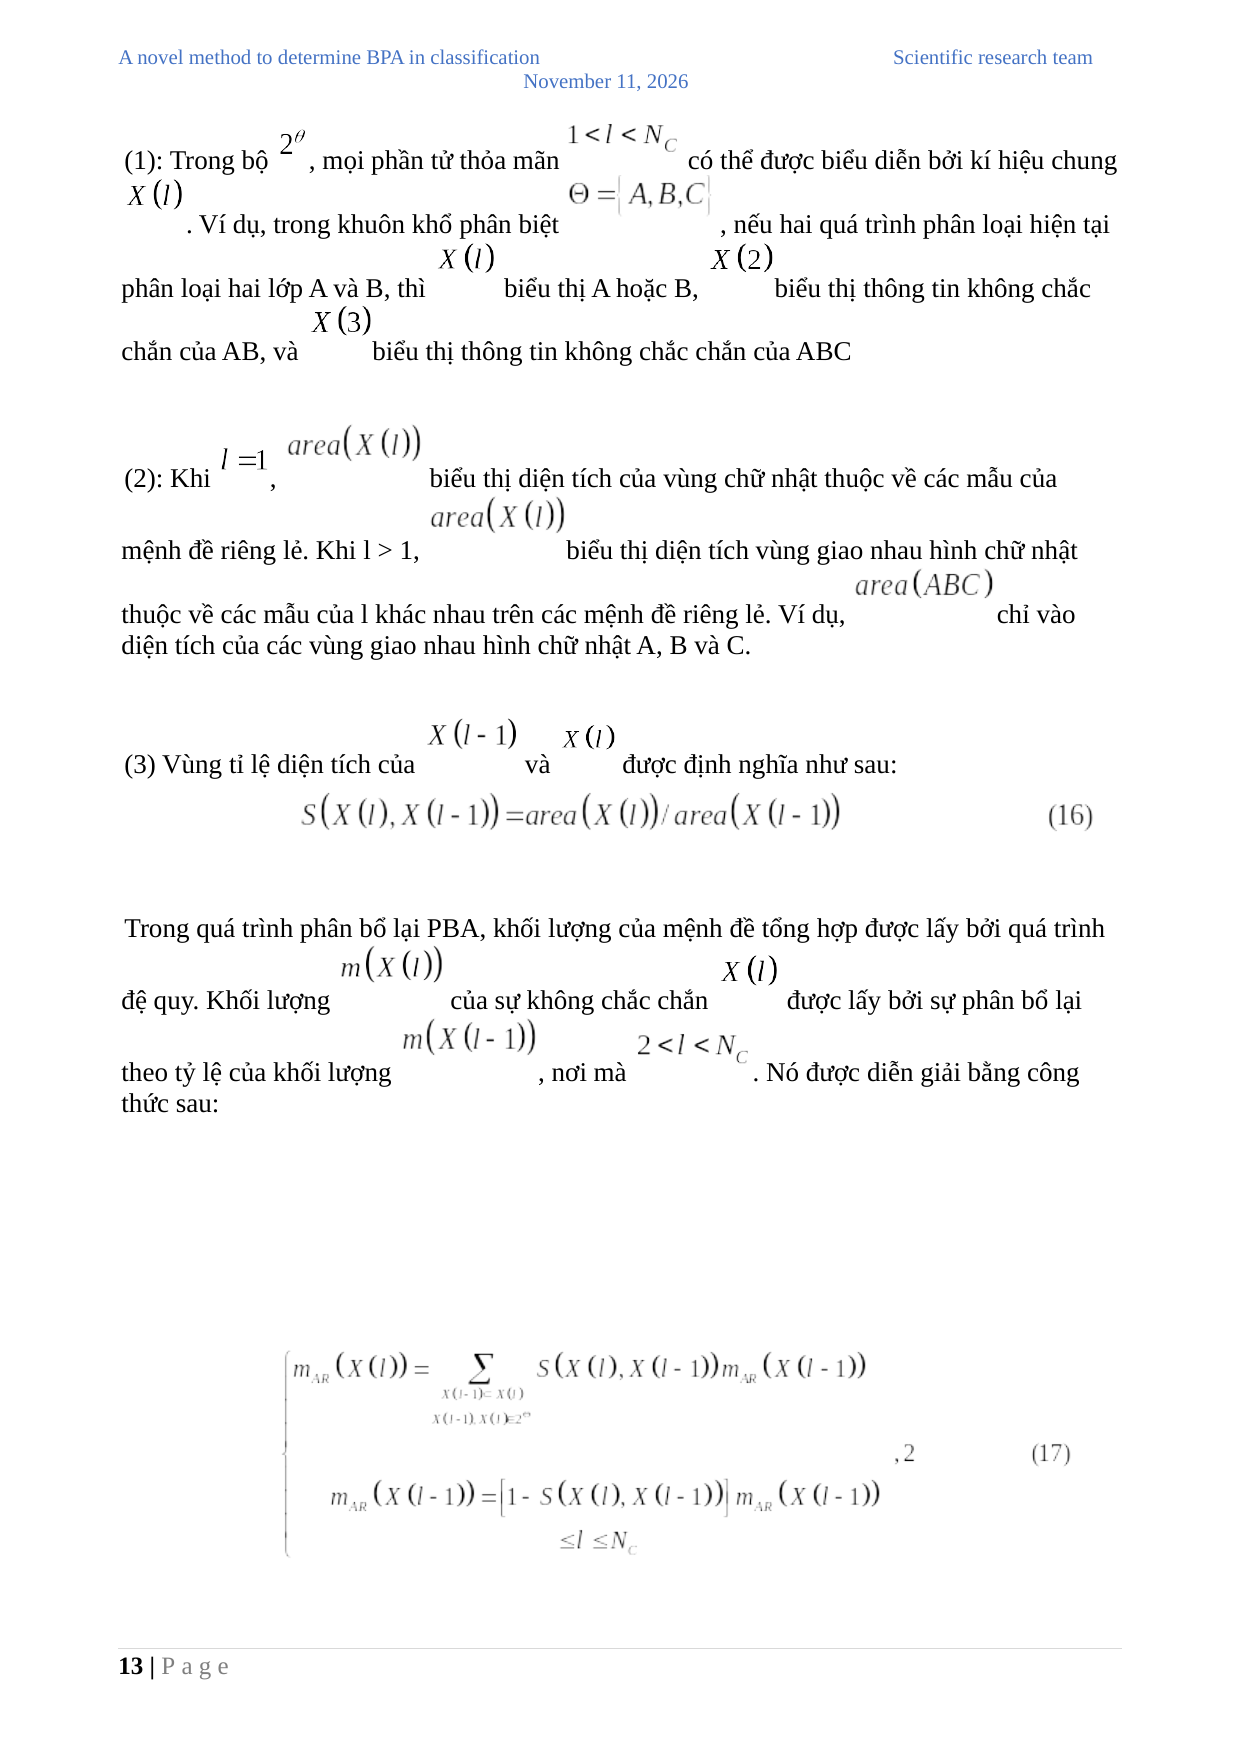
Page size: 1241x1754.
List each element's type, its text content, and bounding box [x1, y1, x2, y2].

text (1): Trong bộ , mọi phần tử thỏa mãn có thể được biểu diễn bởi kí hiệu chung . Ví dụ, trong khuôn khổ phân biệt , nếu hai quá trình phân loại hiện tại phân loại hai lớp A và B, thì biểu thị A hoặc B, biểu thị thông tin không chắc chắn của AB, và biểu thị thông tin không chắc chắn của ABC [121, 118, 1119, 366]
text (3) Vùng tỉ lệ diện tích của và được định nghĩa như sau: [121, 715, 1119, 779]
text Trong quá trình phân bổ lại PBA, khối lượng của mệnh đề tổng hợp được lấy bởi quá trình đệ quy. Khối lượng của sự không chắc chắn được lấy bởi sự phân bổ lại theo tỷ lệ của khối lượng , nơi mà . Nó được diễn giải bằng công thức sau: [121, 912, 1119, 1118]
text (2): Khi , biểu thị diện tích của vùng chữ nhật thuộc về các mẫu của mệnh đề riêng lẻ. Khi l > 1, biểu thị diện tích vùng giao nhau hình chữ nhật thuộc về các mẫu của l khác nhau trên các mệnh đề riêng lẻ. Ví dụ, chỉ vào diện tích của các vùng giao nhau hình chữ nhật A, B và C. [121, 422, 1119, 660]
